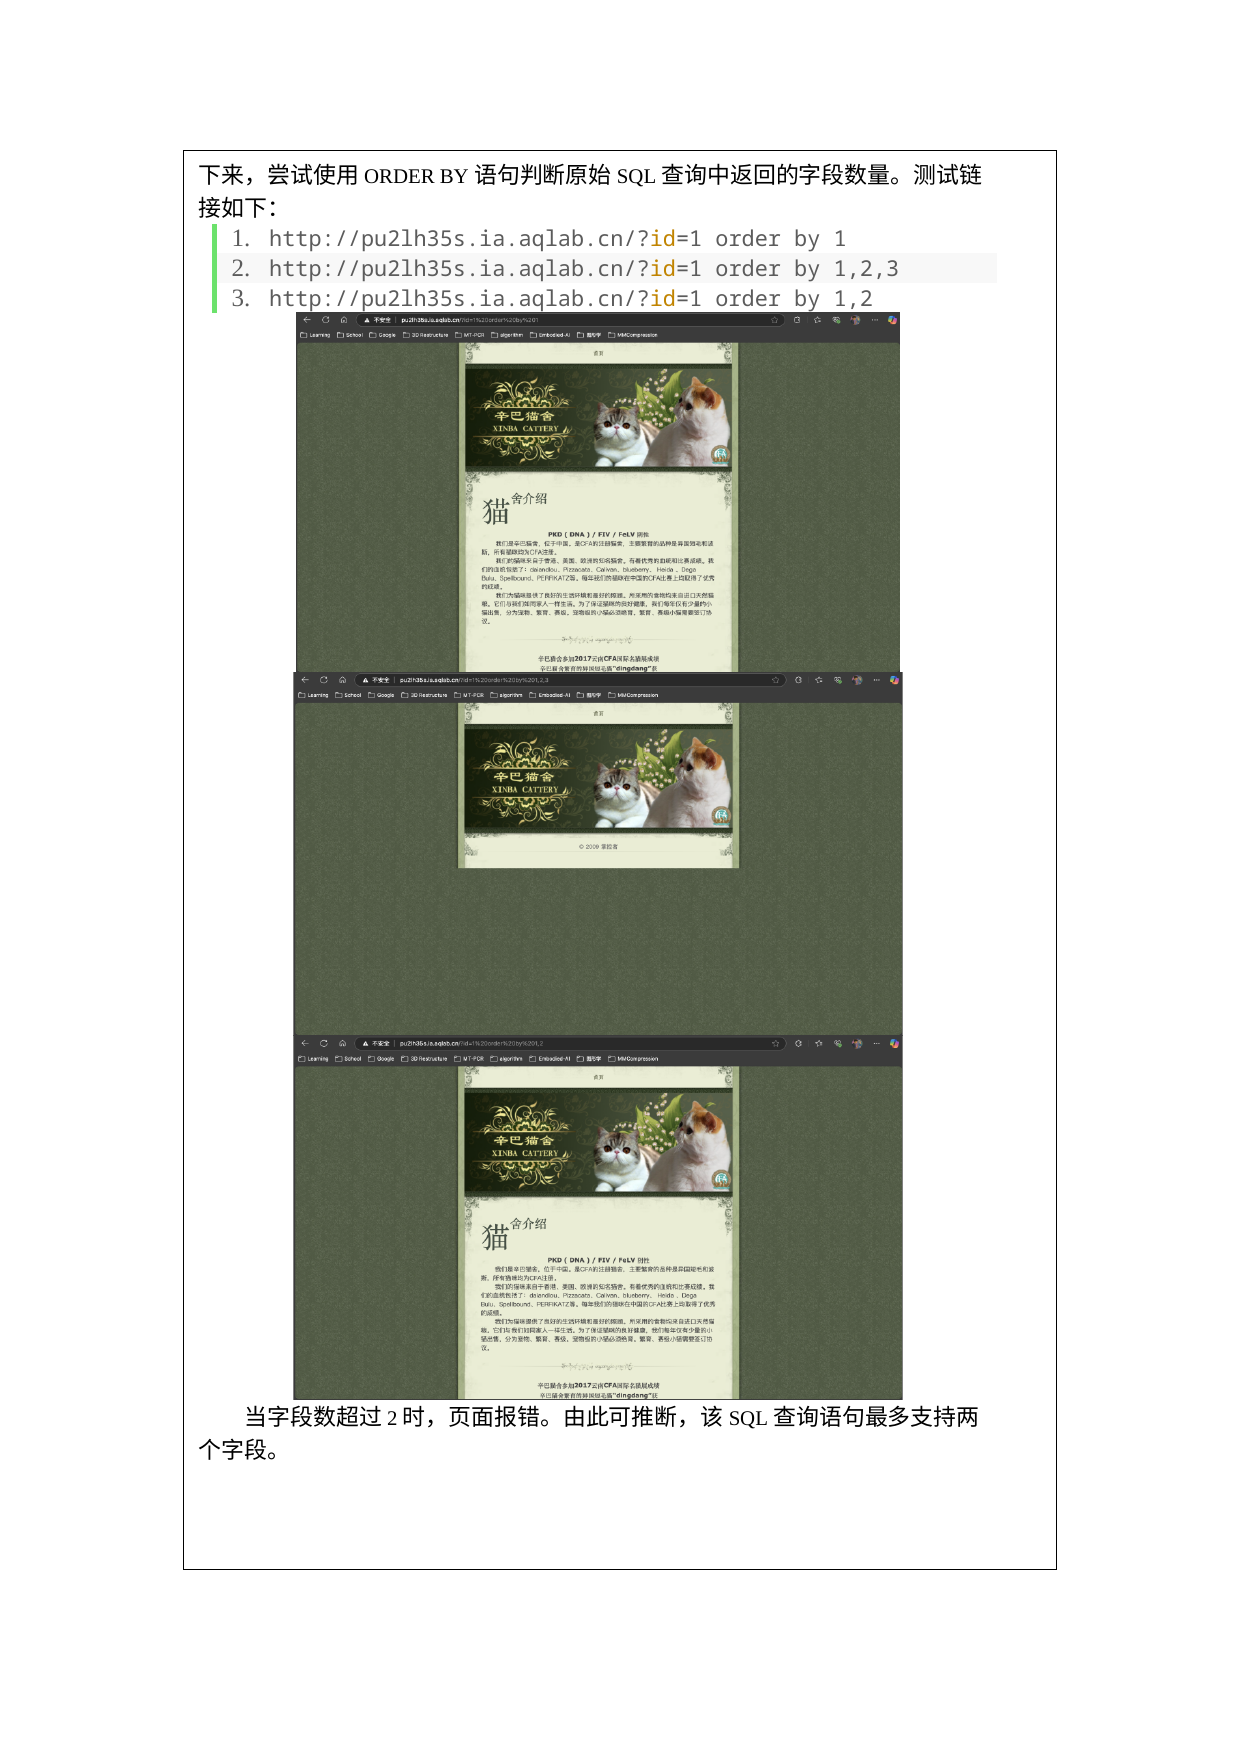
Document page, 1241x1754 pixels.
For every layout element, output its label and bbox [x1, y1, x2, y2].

table_cell [184, 151, 1056, 1569]
picture [293, 312, 903, 1400]
